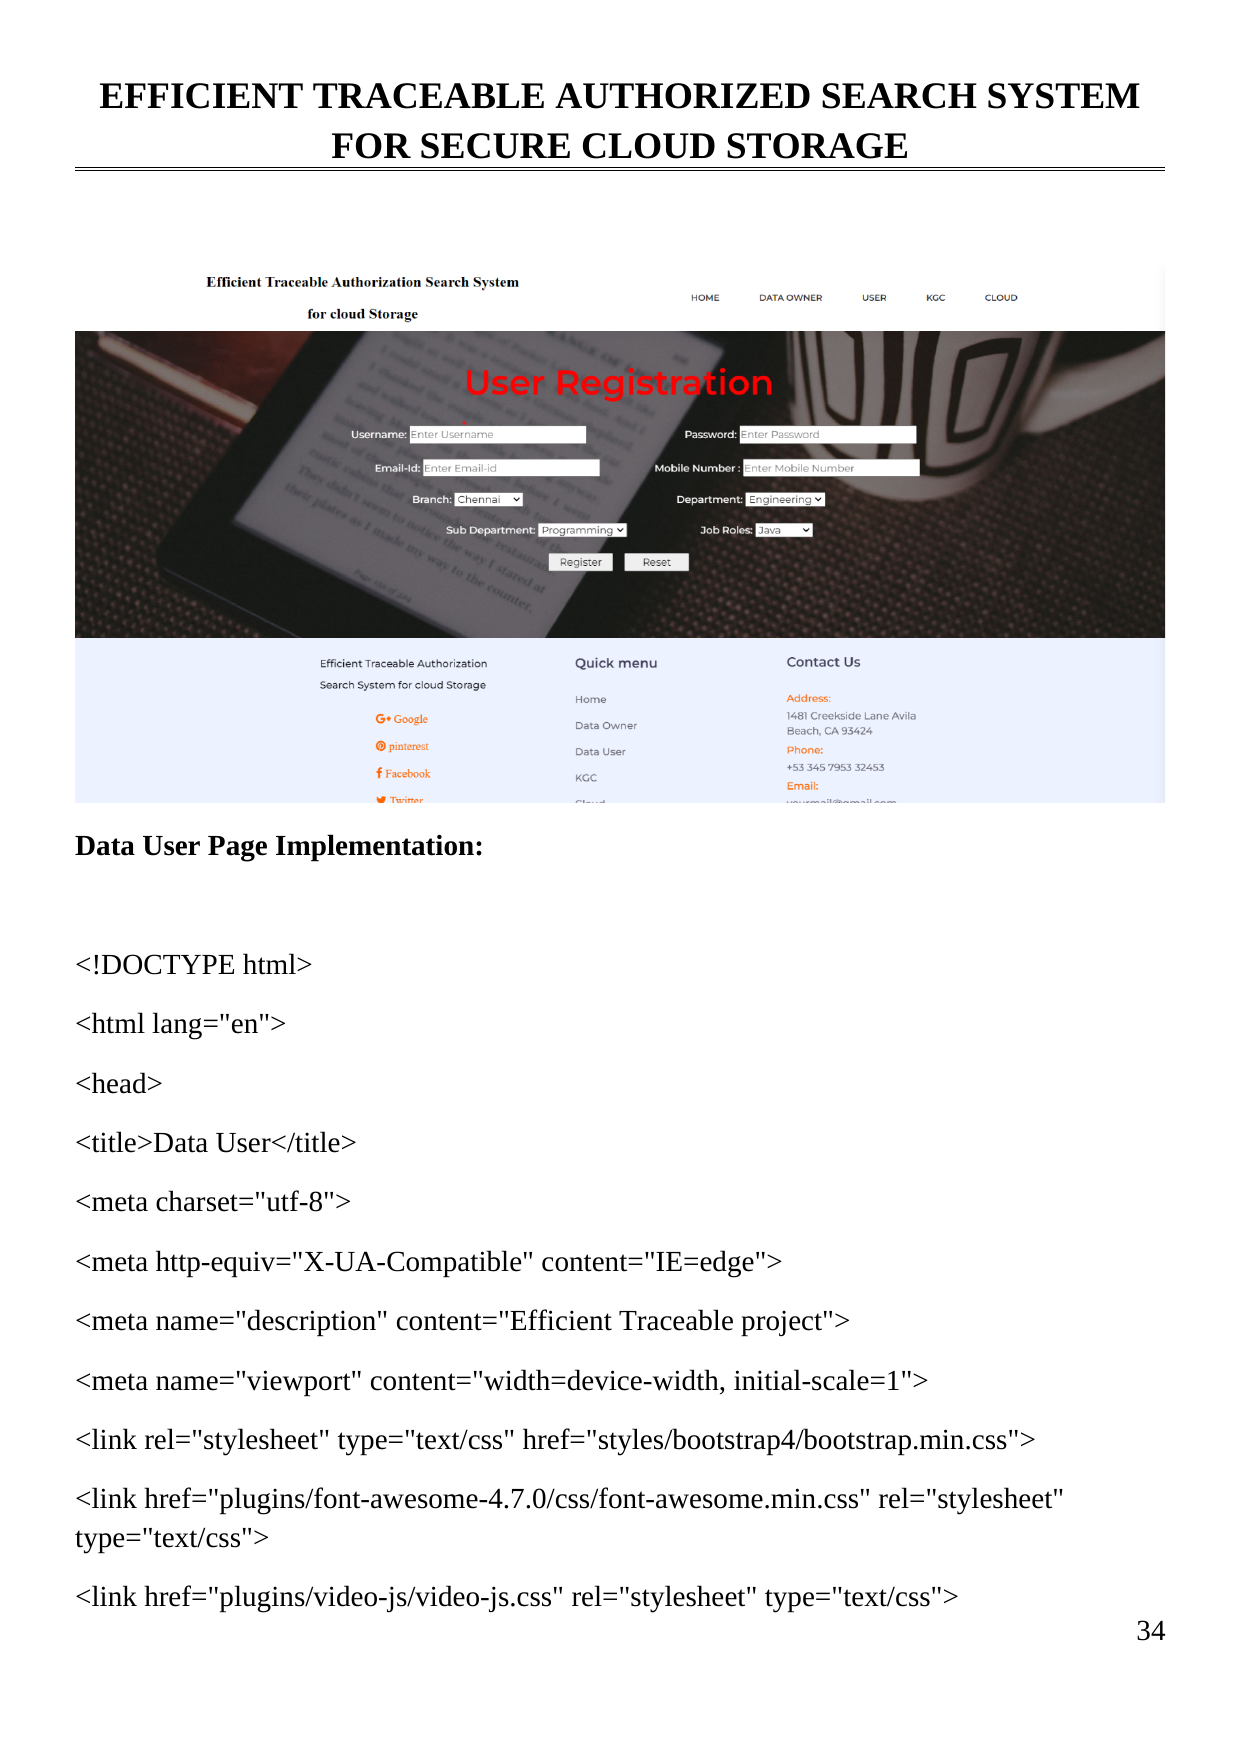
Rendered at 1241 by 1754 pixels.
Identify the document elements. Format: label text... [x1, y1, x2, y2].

text <link href="plugins/video-js/video-js.css" rel="stylesheet" type="text/css"> [75, 1579, 1165, 1613]
text <meta name="viewport" content="width=device-width, initial-scale=1"> [75, 1363, 1165, 1396]
text <head> [75, 1066, 1165, 1099]
text <meta charset="utf-8"> [75, 1184, 1165, 1218]
text <meta http-equiv="X-UA-Compatible" content="IE=edge"> [75, 1244, 1165, 1277]
text <html lang="en"> [75, 1006, 1165, 1040]
text <!DOCTYPE html> [75, 947, 1165, 981]
text <link rel="stylesheet" type="text/css" href="styles/bootstrap4/bootstrap.min.css"> [75, 1422, 1165, 1456]
text <title>Data User</title> [75, 1125, 1165, 1159]
text <link href="plugins/font-awesome-4.7.0/css/font-awesome.min.css" rel="stylesheet" type="text/css"> [75, 1481, 1165, 1553]
text Data User Page Implementation: [75, 828, 1165, 862]
picture [75, 265, 1166, 803]
text <meta name="description" content="Efficient Traceable project"> [75, 1303, 1165, 1337]
